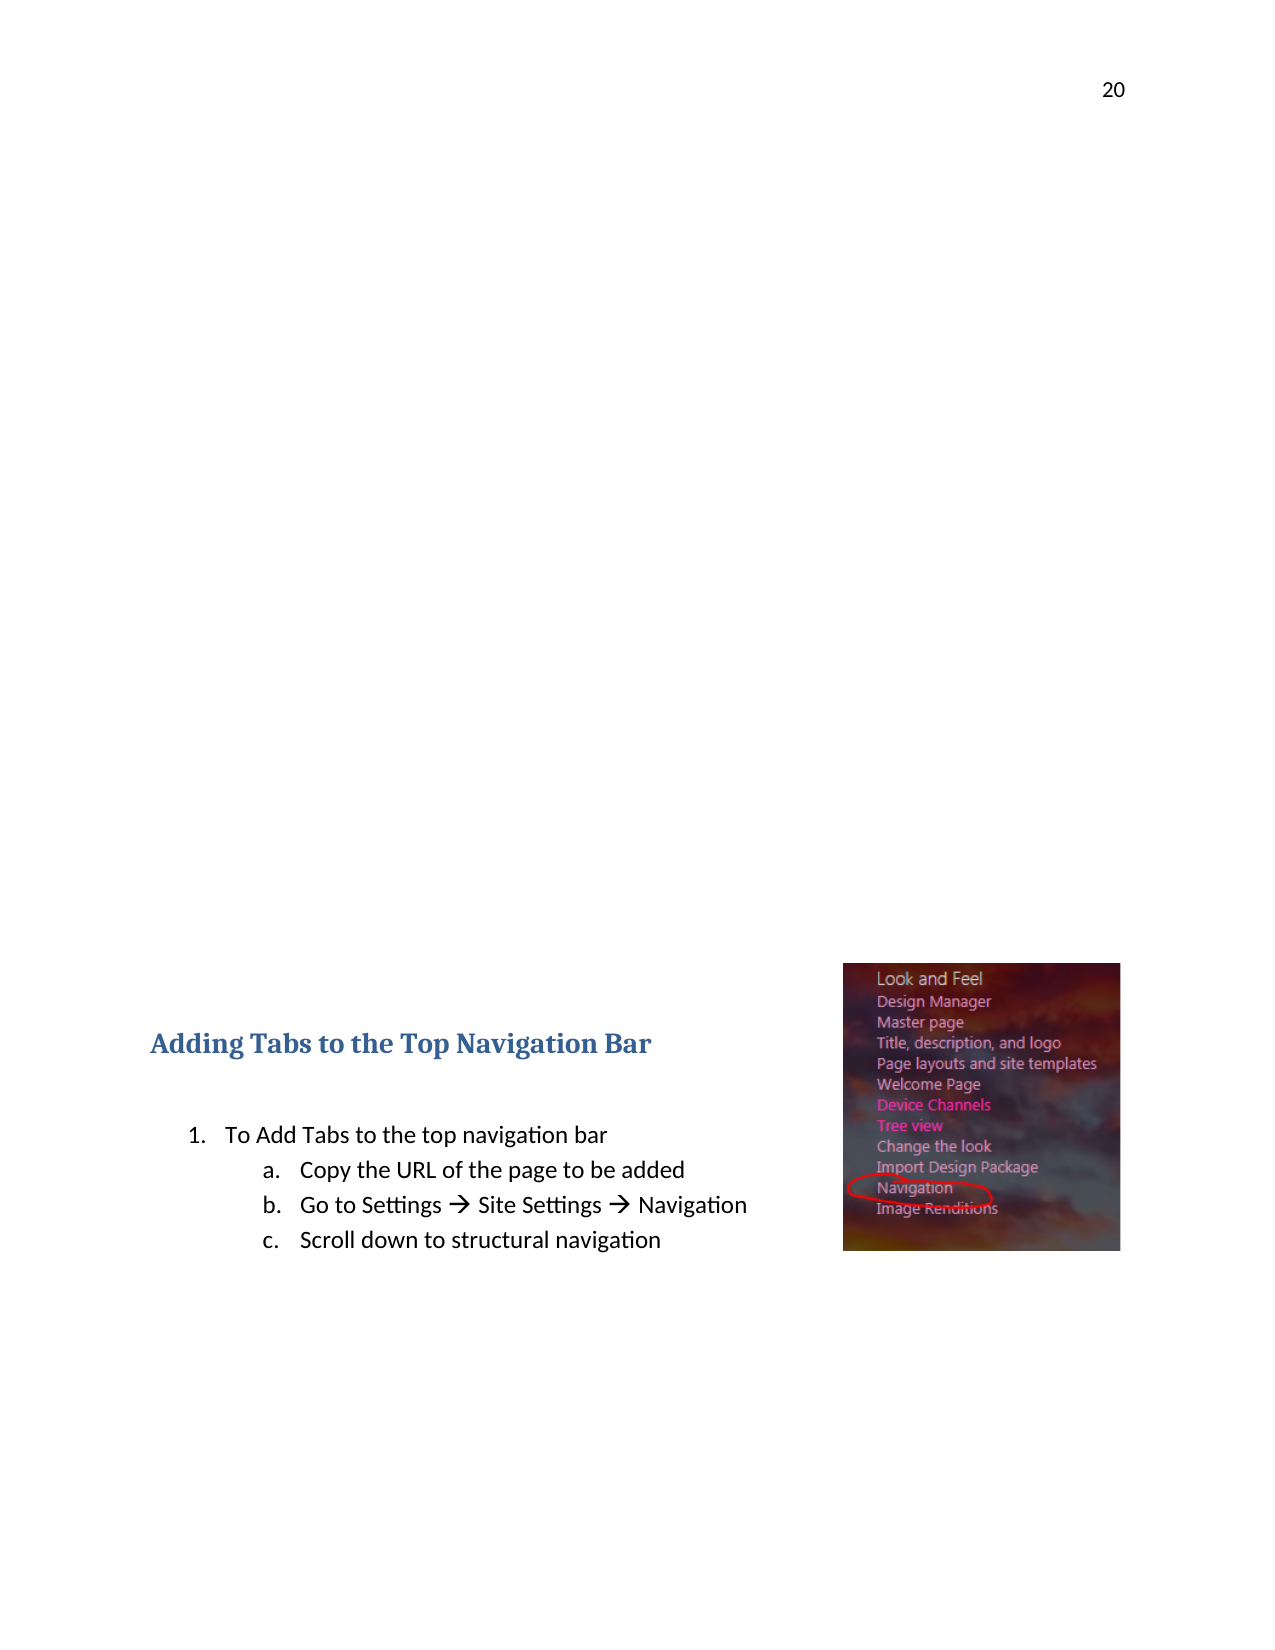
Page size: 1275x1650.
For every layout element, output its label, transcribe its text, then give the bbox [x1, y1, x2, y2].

list Go to Settings Site Settings Navigation [262, 1189, 843, 1219]
list To Add Tabs to the top navigation bar [187, 1119, 843, 1149]
list Scroll down to structural navigation [262, 1224, 1125, 1254]
picture [843, 963, 1121, 1251]
subtitle Adding Tabs to the Top Navigation Bar [150, 1027, 843, 1061]
list Copy the URL of the page to be added [262, 1154, 843, 1184]
